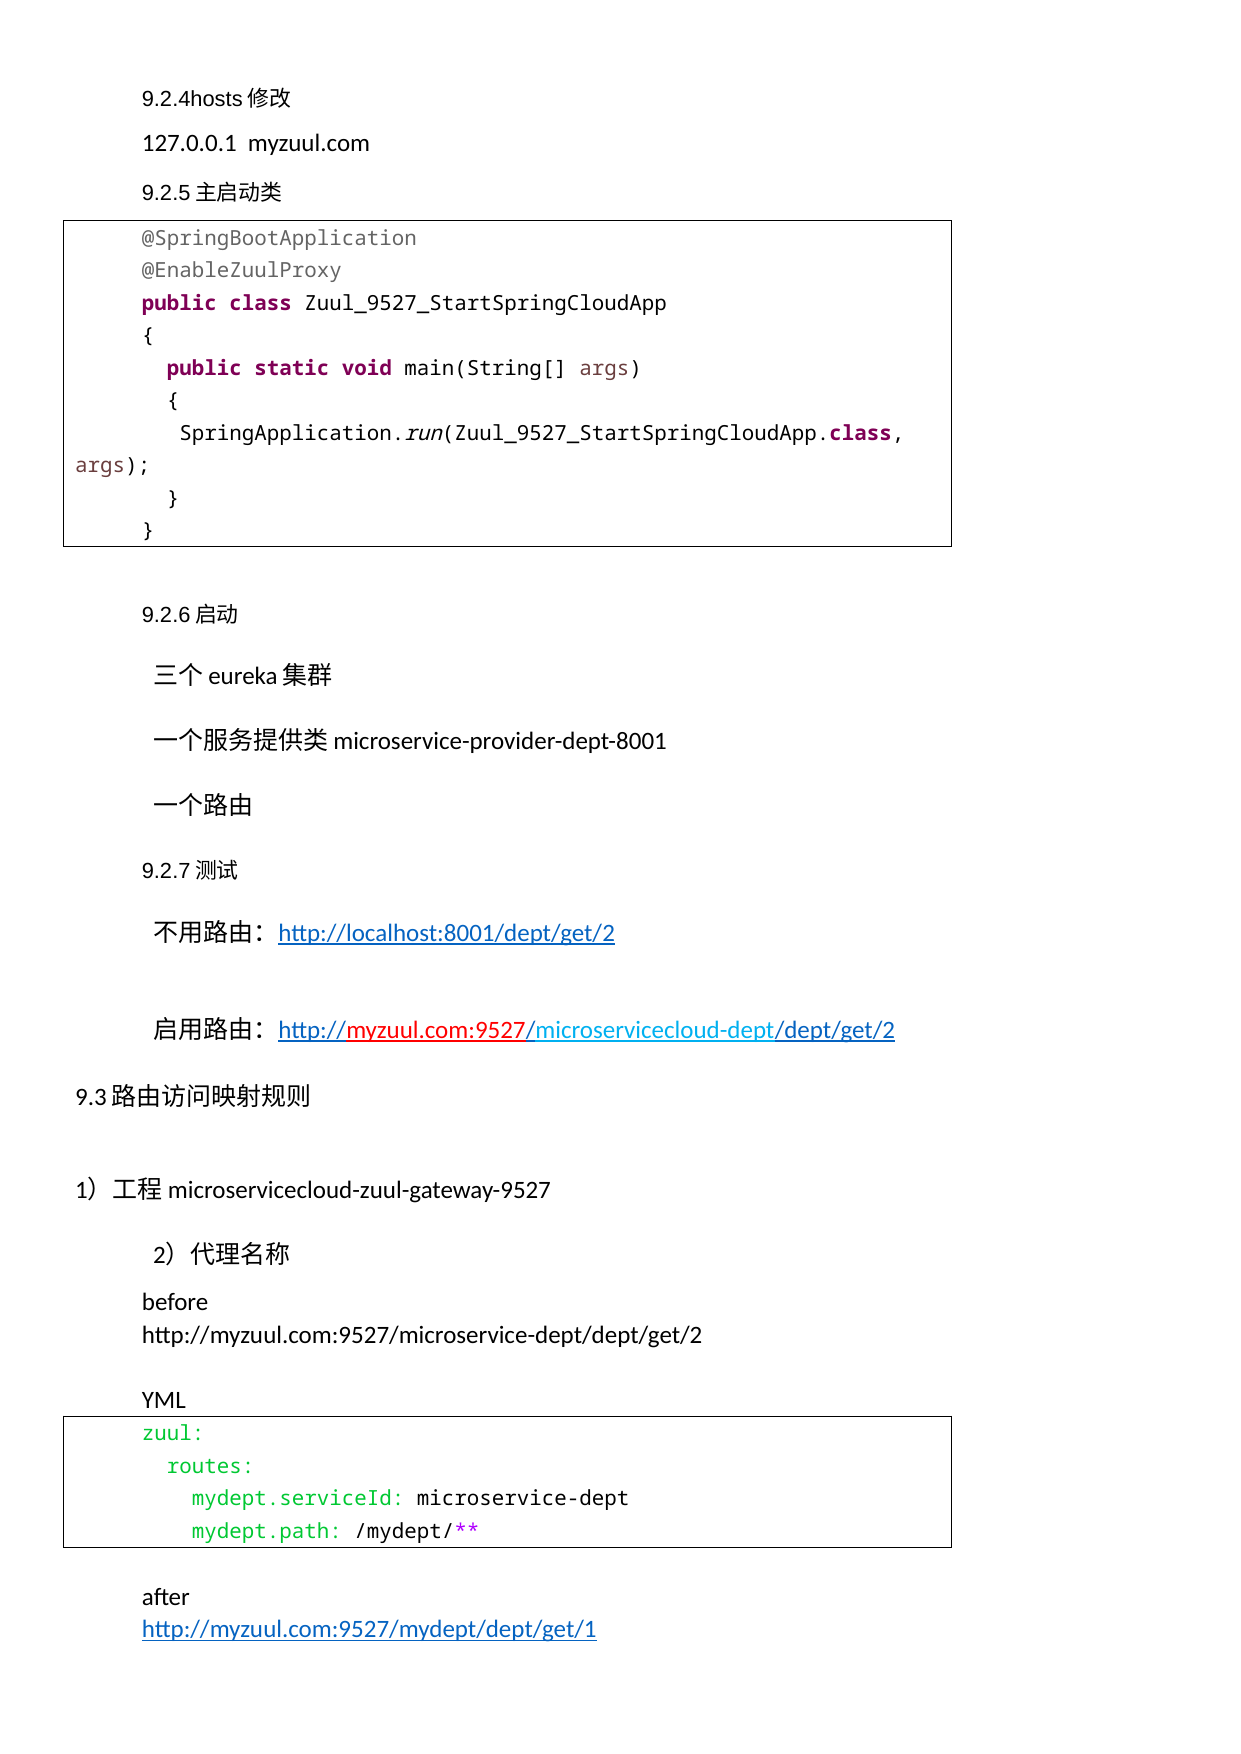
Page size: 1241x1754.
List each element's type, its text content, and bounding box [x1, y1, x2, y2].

subtitle 9.2.6启动 [75, 596, 1165, 629]
text after [75, 1580, 1165, 1613]
text 2）代理名称 [75, 1221, 1165, 1286]
text 启用路由：http://myzuul.com:9527/microservicecloud-dept/dept/get/2 [75, 995, 1165, 1060]
subtitle 9.3路由访问映射规则 [75, 1062, 1165, 1127]
text http://myzuul.com:9527/microservice-dept/dept/get/2 [75, 1318, 1165, 1351]
text 127.0.0.1 myzuul.com [75, 126, 1165, 158]
text YML [75, 1383, 1165, 1416]
text 一个服务提供类microservice-provider-dept-8001 [75, 706, 1165, 771]
table_header @SpringBootApplication @EnableZuulProxy public class Zuul_9527_StartSpringCloudApp { public static void main(String[] args) { SpringApplication.run(Zuul_9527_StartSpringCloudApp.class, args); } } [64, 221, 951, 546]
subtitle 9.2.4hosts修改 [75, 81, 1165, 113]
text before [75, 1286, 1165, 1318]
text 一个路由 [75, 771, 1165, 836]
text http://myzuul.com:9527/mydept/dept/get/1 [75, 1613, 1165, 1645]
table_header zuul: routes: mydept.serviceId: microservice-dept mydept.path: /mydept/** [64, 1417, 951, 1547]
text 不用路由：http://localhost:8001/dept/get/2 [75, 898, 1165, 963]
subtitle 9.2.7测试 [75, 853, 1165, 885]
list 工程microservicecloud-zuul-gateway-9527 [75, 1156, 1165, 1221]
text 三个eureka集群 [75, 641, 1165, 706]
subtitle 9.2.5主启动类 [75, 175, 1165, 207]
